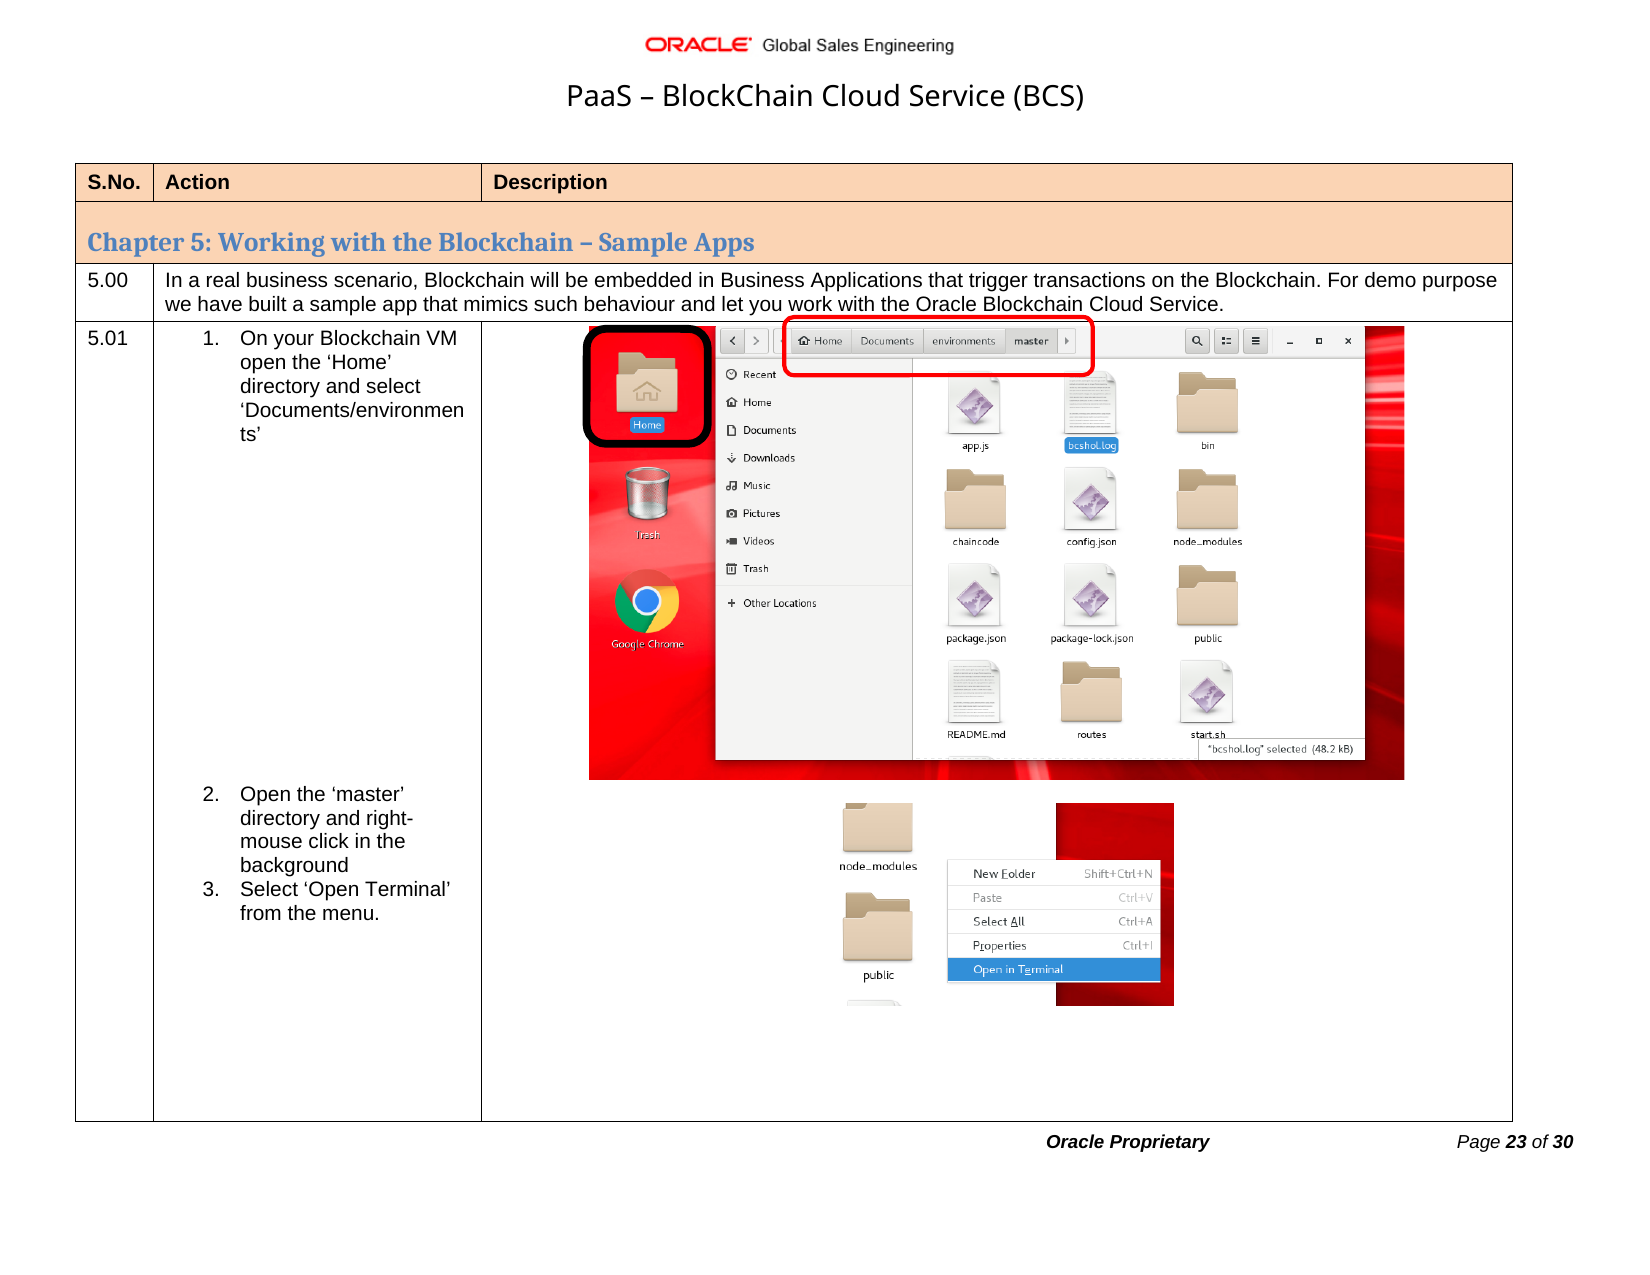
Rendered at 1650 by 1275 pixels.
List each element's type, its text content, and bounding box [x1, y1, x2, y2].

table_cell In a real business scenario, Blockchain will be embedded in Business Applications that trigger transactions on the Blockchain. For demo purpose we have built a sample app that mimics such behaviour and let you work with the Oracle Blockchain Cloud Service. [154, 264, 1512, 321]
table_cell Chapter 5: Working with the Blockchain – Sample Apps [76, 202, 1512, 263]
table_header Action [154, 164, 481, 201]
table_cell 5.01 [76, 322, 153, 1121]
picture [787, 326, 1090, 373]
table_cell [154, 322, 481, 1121]
picture [589, 326, 1405, 780]
table_cell [482, 322, 1512, 1121]
table_header Description [482, 164, 1512, 201]
table_cell 5.00 [76, 264, 153, 321]
picture [641, 31, 961, 67]
picture [819, 803, 1174, 1006]
table_header S.No. [76, 164, 153, 201]
picture [591, 333, 703, 439]
